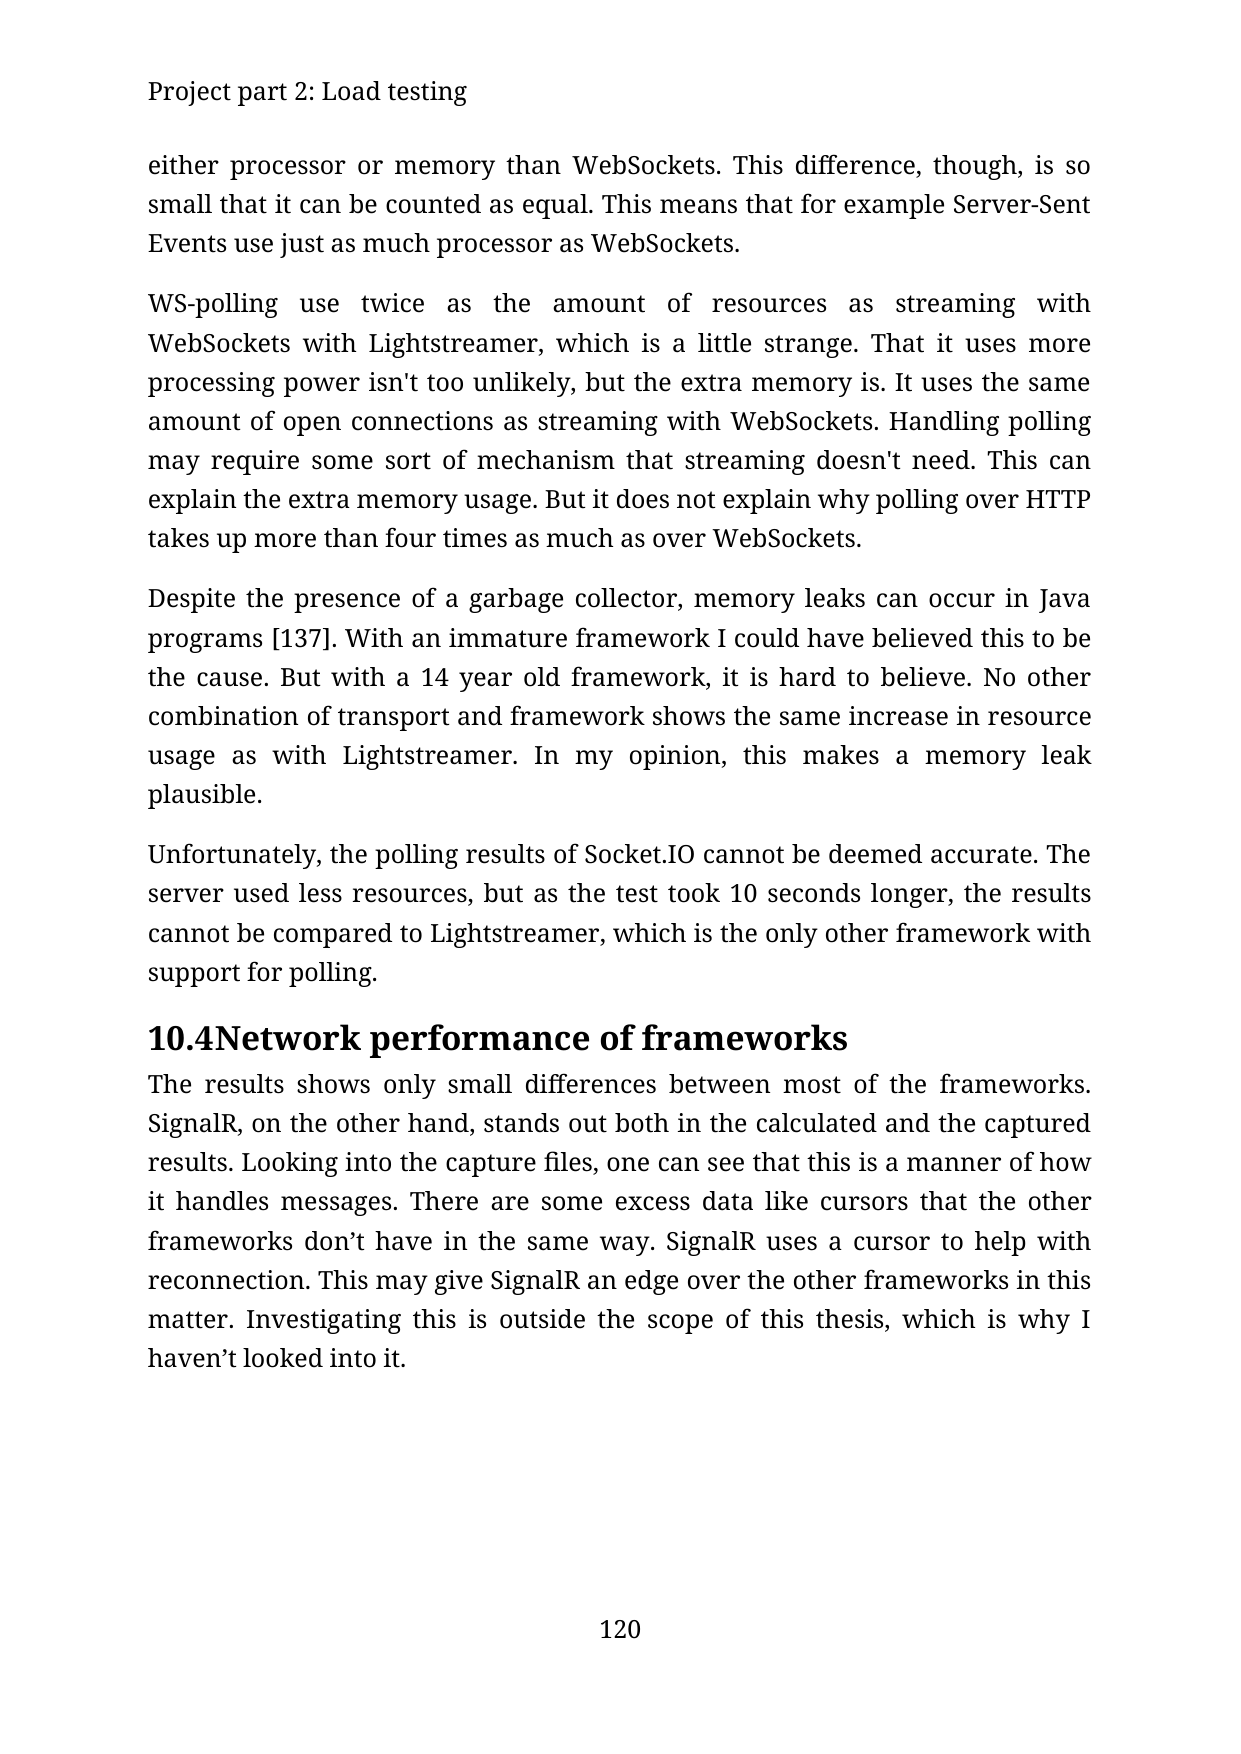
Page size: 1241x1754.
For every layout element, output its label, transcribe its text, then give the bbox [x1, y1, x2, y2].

text Unfortunately, the polling results of Socket.IO cannot be deemed accurate. The server used less resources, but as the test took 10 seconds longer, the results cannot be compared to Lightstreamer, which is the only other framework with support for polling. [148, 837, 1092, 988]
subtitle Network performance of frameworks [148, 1014, 1092, 1060]
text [148, 148, 1092, 260]
text WS-polling use twice as the amount of resources as streaming with WebSockets with Lightstreamer, which is a little strange. That it uses more processing power isn't too unlikely, but the extra memory is. It uses the same amount of open connections as streaming with WebSockets. Handling polling may require some sort of mechanism that streaming doesn't need. This can explain the extra memory usage. But it does not explain why polling over HTTP takes up more than four times as much as over WebSockets. [148, 286, 1092, 555]
text The results shows only small differences between most of the frameworks. SignalR, on the other hand, stands out both in the calculated and the captured results. Looking into the capture files, one can see that this is a manner of how it handles messages. There are some excess data like cursors that the other frameworks don’t have in the same way. SignalR uses a cursor to help with reconnection. This may give SignalR an edge over the other frameworks in this matter. Investigating this is outside the scope of this thesis, which is why I haven’t looked into it. [148, 1067, 1092, 1375]
text Despite the presence of a garbage collector, memory leaks can occur in Java programs [137]. With an immature framework I could have believed this to be the cause. But with a 14 year old framework, it is hard to believe. No other combination of transport and framework shows the same increase in resource usage as with Lightstreamer. In my opinion, this makes a memory leak plausible. [148, 581, 1092, 811]
